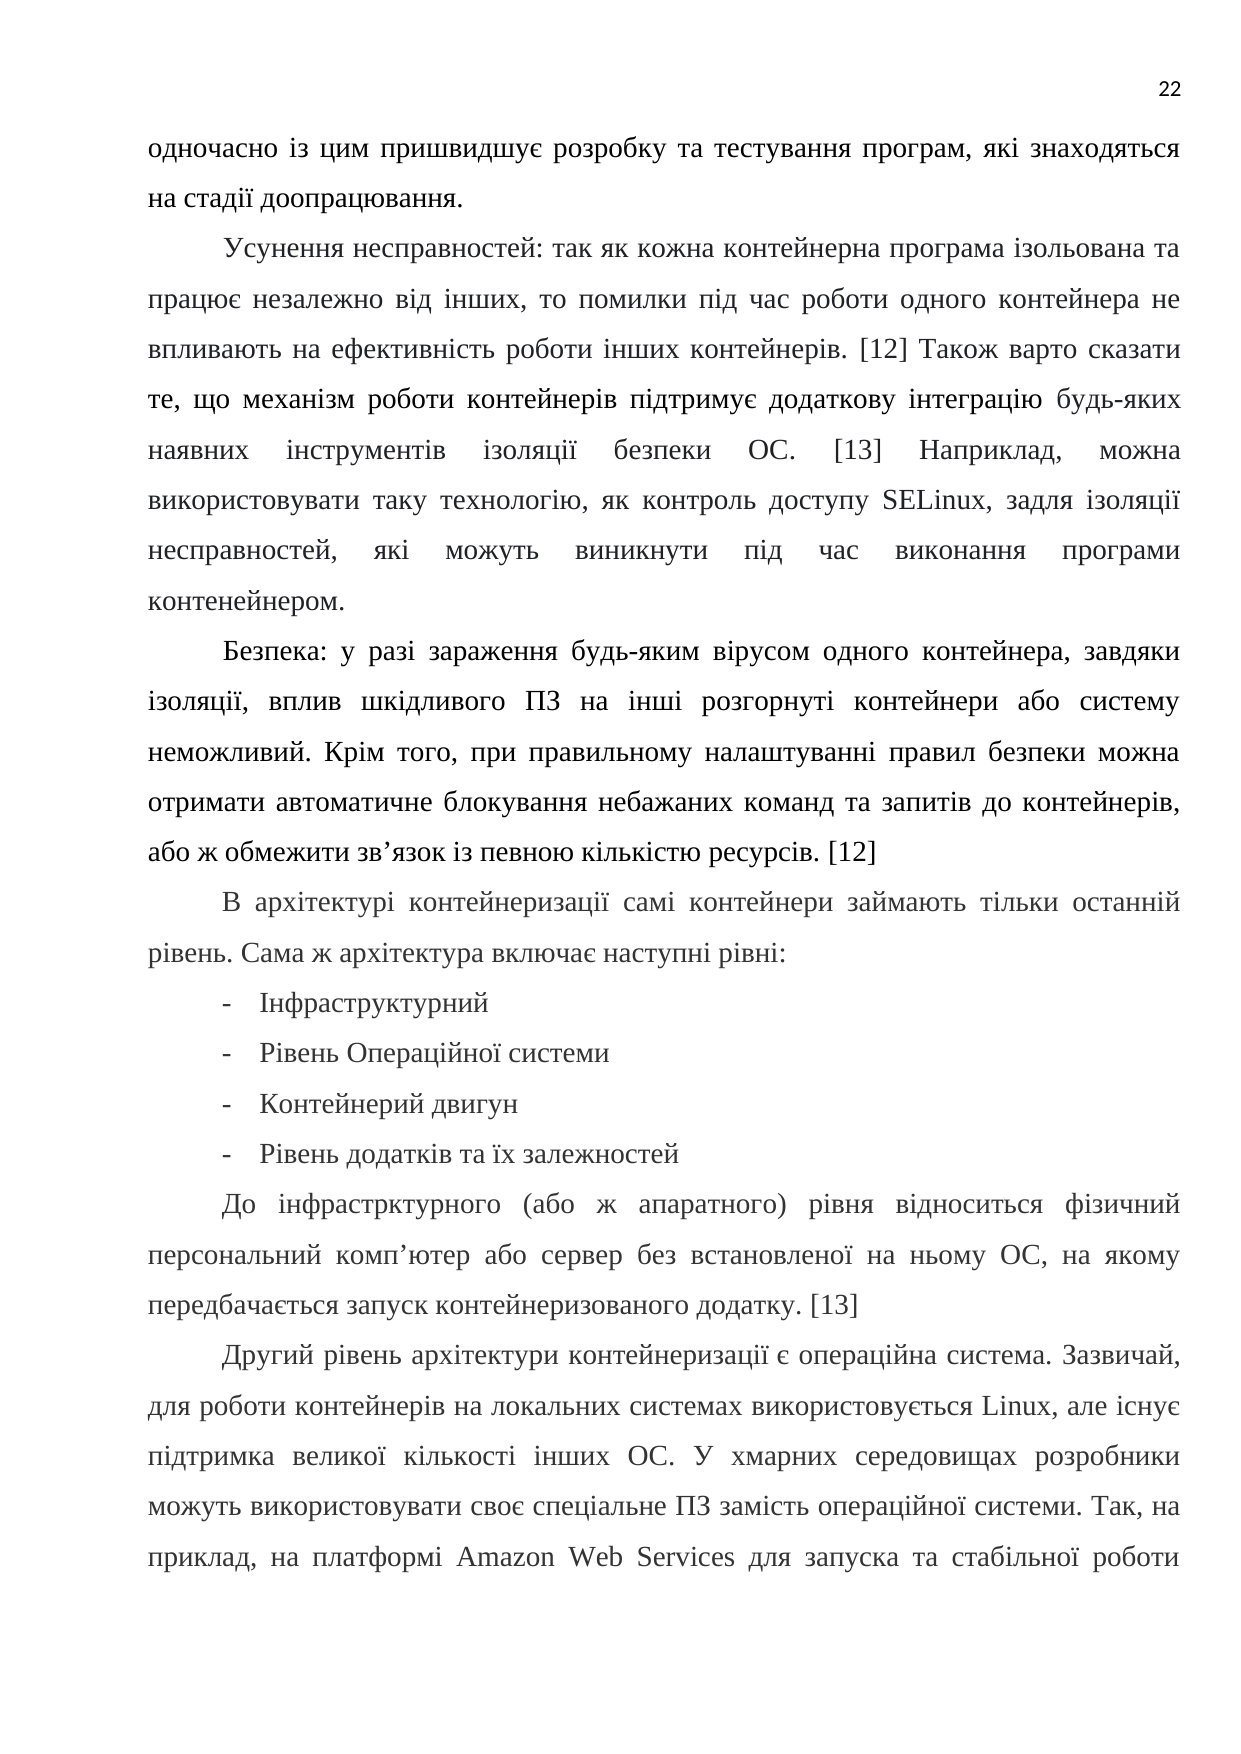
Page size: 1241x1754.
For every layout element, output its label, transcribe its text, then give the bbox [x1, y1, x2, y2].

text Усунення несправностей: так як кожна контейнерна програма ізольована та працює незалежно від інших, то помилки під час роботи одного контейнера не впливають на ефективність роботи інших контейнерів. [12] Також варто сказати те, що механізм роботи контейнерів підтримує додаткову інтеграцію будь-яких наявних інструментів ізоляції безпеки ОС. [13] Наприклад, можна використовувати таку технологію, як контроль доступу SELinux, задля ізоляції несправностей, які можуть виникнути під час виконання програми контенейнером. [148, 231, 1181, 616]
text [148, 1337, 1181, 1572]
list Рівень Операційної системи [222, 1036, 1181, 1069]
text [148, 130, 1181, 214]
text До інфрастрктурного (або ж апаратного) рівня відноситься фізичний персональний комп’ютер або сервер без встановленої на ньому ОС, на якому передбачається запуск контейнеризованого додатку. [13] [148, 1186, 1181, 1321]
text В архітектурі контейнеризації самі контейнери займають тільки останній рівень. Сама ж архітектура включає наступні рівні: [148, 884, 1181, 968]
text Безпека: у разі зараження будь-яким вірусом одного контейнера, завдяки ізоляції, вплив шкідливого ПЗ на інші розгорнуті контейнери або систему неможливий. Крім того, при правильному налаштуванні правил безпеки можна отримати автоматичне блокування небажаних команд та запитів до контейнерів, або ж обмежити зв’язок із певною кількістю ресурсів. [12] [148, 633, 1181, 868]
list Контейнерий двигун [222, 1086, 1181, 1119]
list Інфраструктурний [222, 985, 1181, 1019]
list Рівень додатків та їх залежностей [222, 1136, 1181, 1170]
